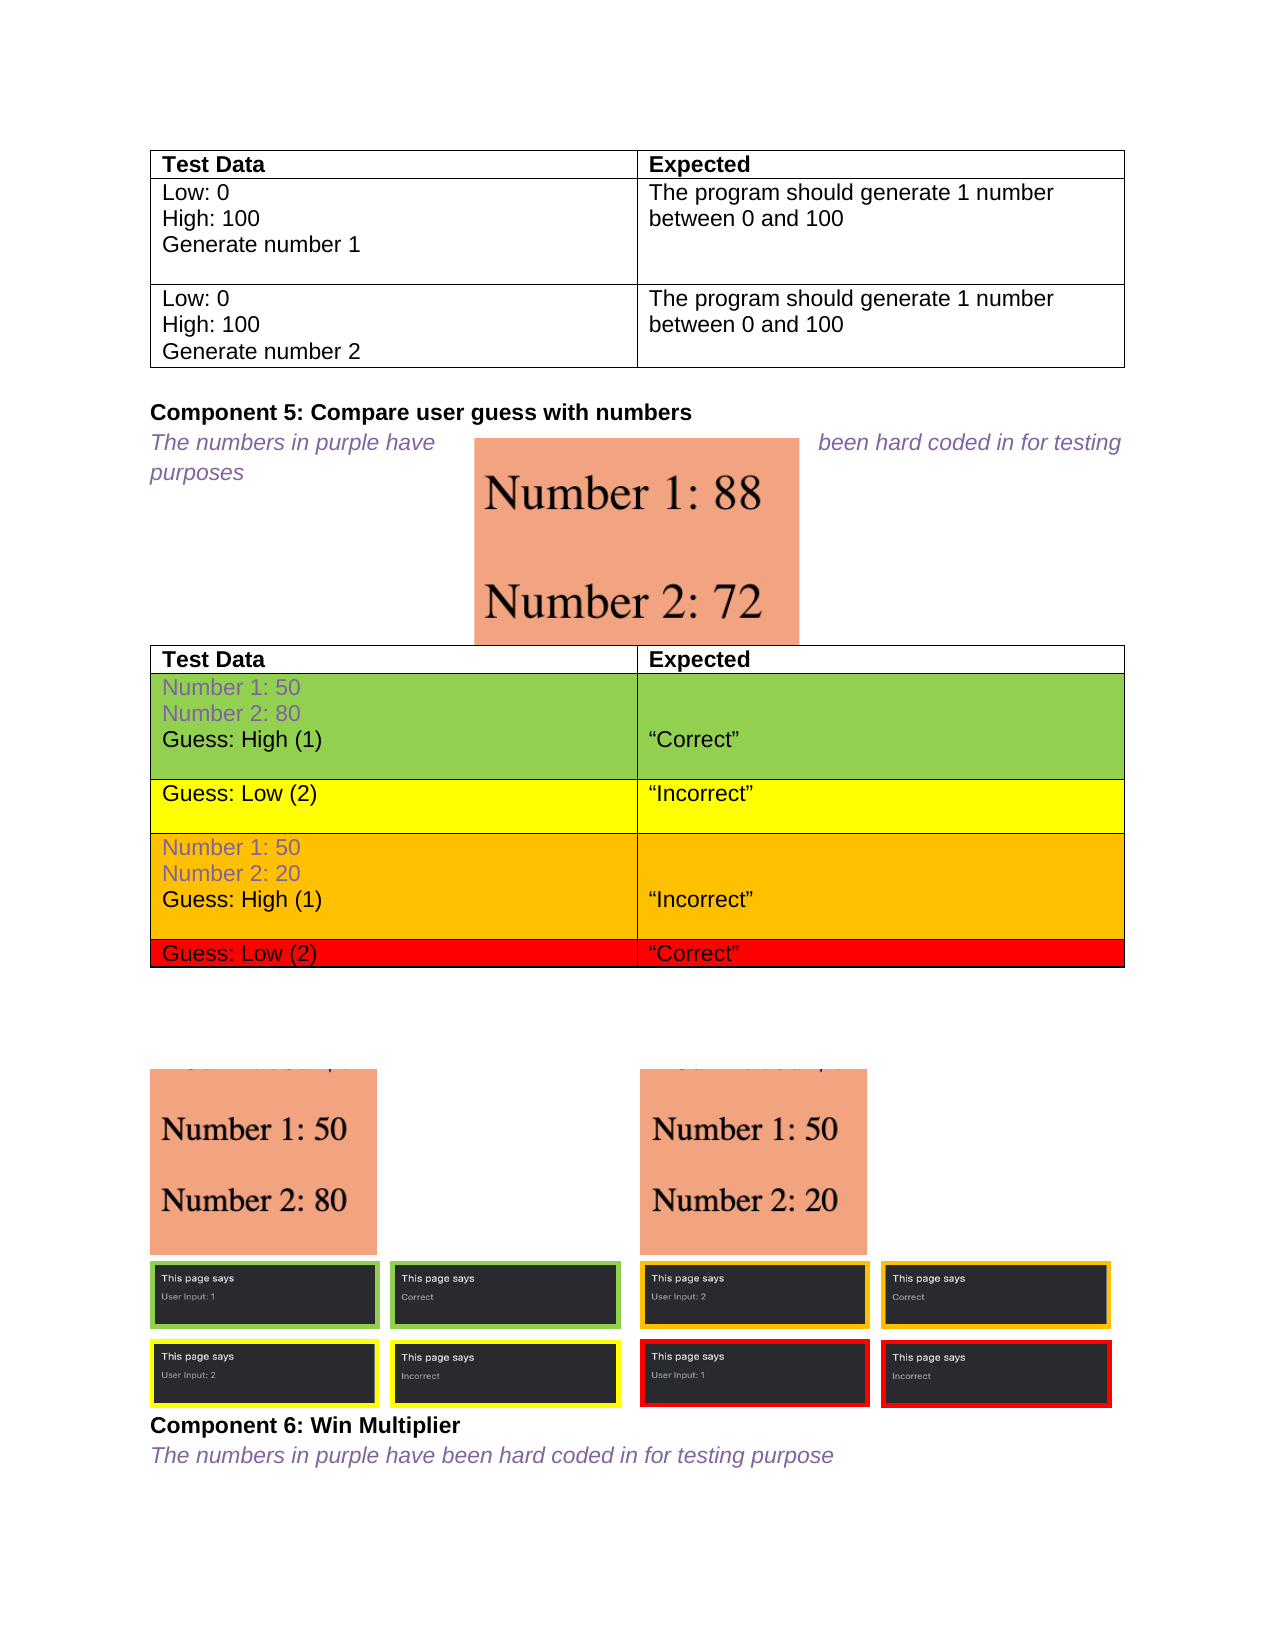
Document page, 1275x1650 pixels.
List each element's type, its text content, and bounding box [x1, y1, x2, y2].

table_header Expected [638, 646, 1124, 672]
picture [395, 1344, 616, 1403]
table_cell The program should generate 1 number between 0 and 100 [638, 179, 1124, 284]
picture [474, 438, 800, 645]
table_cell Guess: Low (2) [151, 780, 637, 833]
table_cell “Correct” [638, 940, 1124, 966]
picture [645, 1344, 865, 1403]
table_cell “Incorrect” [638, 834, 1124, 939]
text The numbers in purple have been hard coded in for testing purposes [150, 429, 1125, 485]
table_header Expected [638, 151, 1124, 177]
picture [645, 1265, 865, 1324]
table_cell Number 1: 50 Number 2: 80 Guess: High (1) [151, 674, 637, 779]
picture [149, 1069, 377, 1255]
table_cell The program should generate 1 number between 0 and 100 [638, 285, 1124, 367]
table_header Test Data [151, 151, 637, 177]
table_cell “Incorrect” [638, 780, 1124, 833]
table_cell Low: 0 High: 100 Generate number 2 [151, 285, 637, 367]
picture [395, 1265, 616, 1324]
text Component 5: Compare user guess with numbers [150, 398, 1125, 425]
picture [640, 1069, 868, 1255]
picture [885, 1265, 1107, 1324]
text The numbers in purple have been hard coded in for testing purpose [150, 1442, 1125, 1468]
table_cell Guess: Low (2) [151, 940, 637, 966]
table_cell Low: 0 High: 100 Generate number 1 [151, 179, 637, 284]
table_cell Number 1: 50 Number 2: 20 Guess: High (1) [151, 834, 637, 939]
picture [886, 1344, 1107, 1403]
table_header Test Data [151, 646, 637, 672]
picture [154, 1344, 375, 1403]
picture [155, 1265, 375, 1324]
table_cell “Correct” [638, 674, 1124, 779]
